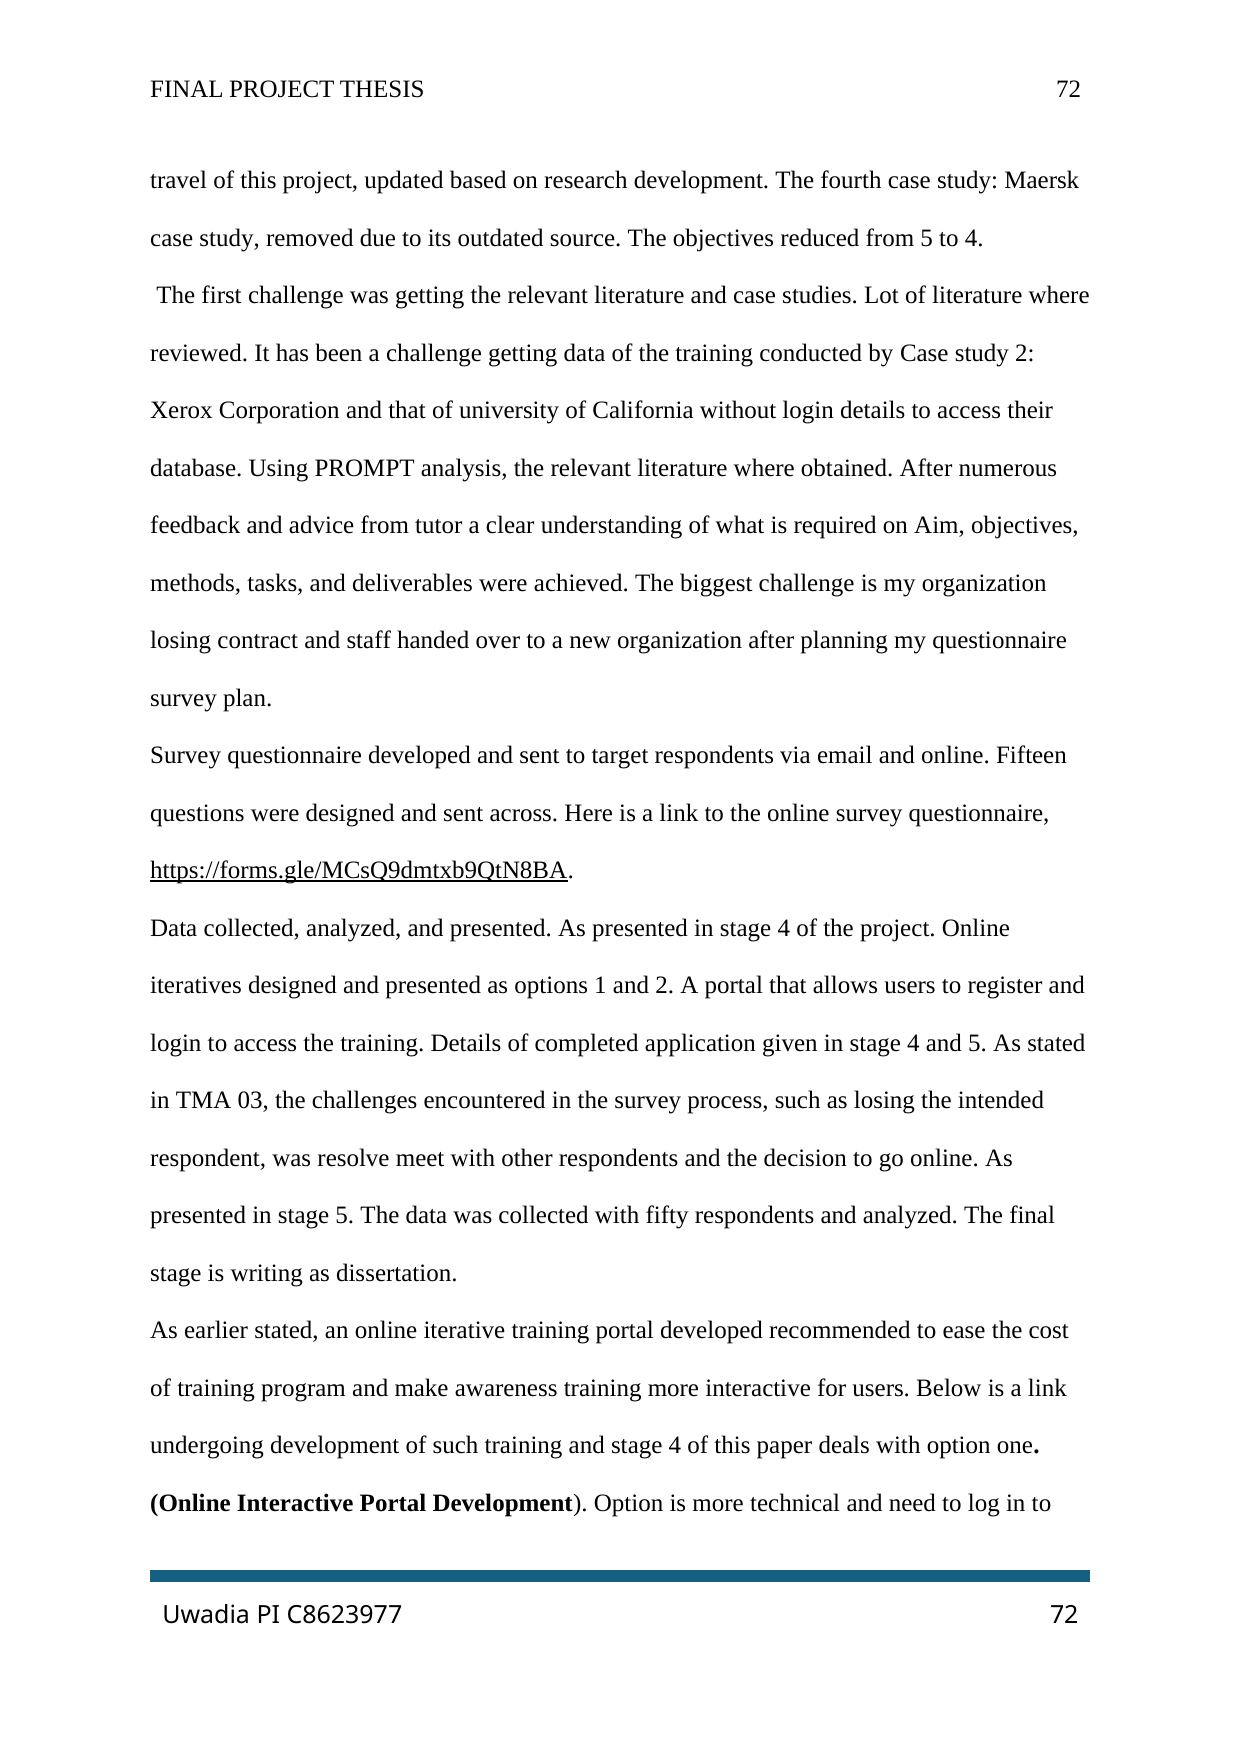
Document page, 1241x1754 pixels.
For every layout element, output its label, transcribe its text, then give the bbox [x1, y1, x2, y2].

text Data collected, analyzed, and presented. As presented in stage 4 of the project. Online iteratives designed and presented as options 1 and 2. A portal that allows users to register and login to access the training. Details of completed application given in stage 4 and 5. As stated in TMA 03, the challenges encountered in the survey process, such as losing the intended respondent, was resolve meet with other respondents and the decision to go online. As presented in stage 5. The data was collected with fifty respondents and analyzed. The final stage is writing as dissertation. [150, 913, 1090, 1287]
text The first challenge was getting the relevant literature and case studies. Lot of literature where reviewed. It has been a challenge getting data of the training conducted by Case study 2: Xerox Corporation and that of university of California without login details to access their database. Using PROMPT analysis, the relevant literature where obtained. After numerous feedback and advice from tutor a clear understanding of what is required on Aim, objectives, methods, tasks, and deliverables were achieved. The biggest challenge is my organization losing contract and staff handed over to a new organization after planning my questionnaire survey plan. [150, 280, 1090, 712]
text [150, 1315, 1090, 1517]
text Survey questionnaire developed and sent to target respondents via email and online. Fifteen questions were designed and sent across. Here is a link to the online survey questionnaire, https://forms.gle/MCsQ9dmtxb9QtN8BA. [150, 740, 1090, 884]
